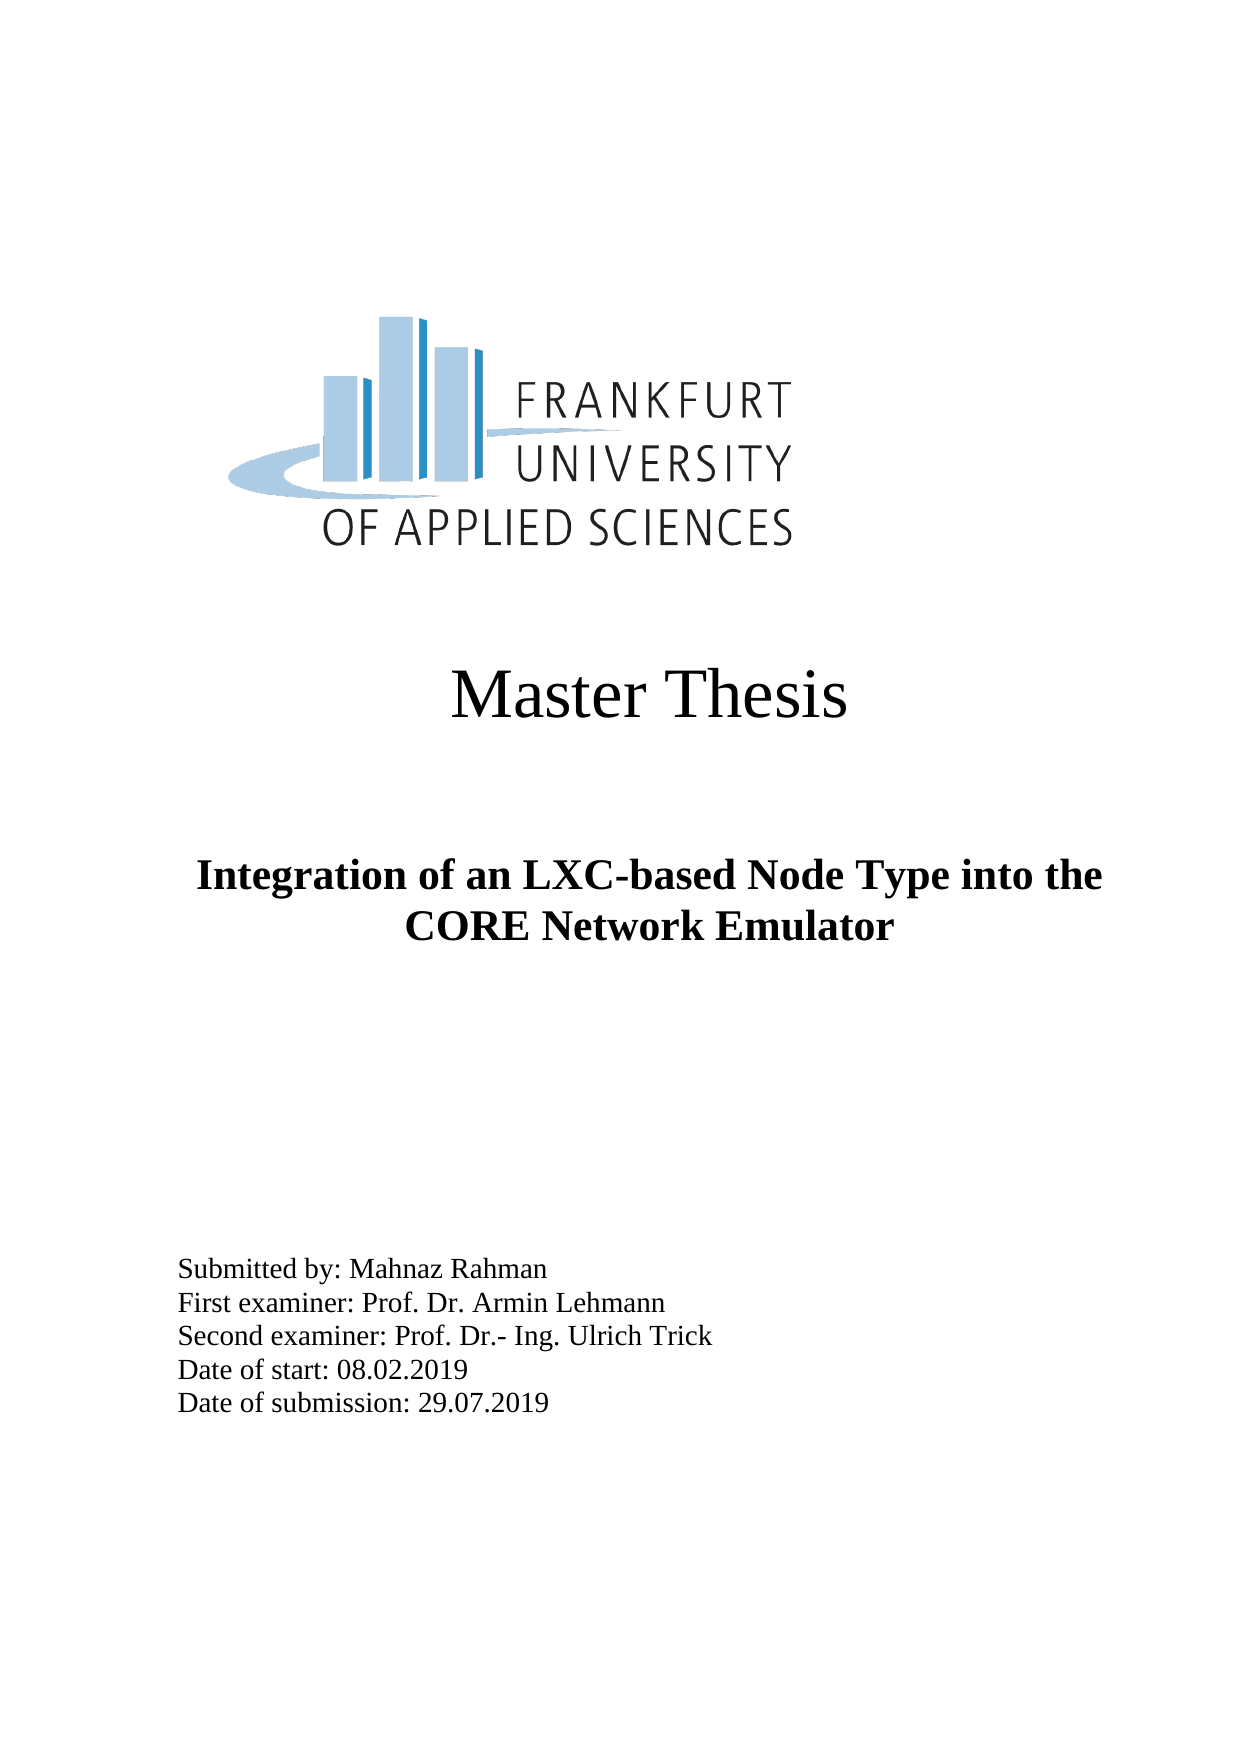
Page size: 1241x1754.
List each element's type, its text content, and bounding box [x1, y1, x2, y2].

text Second examiner: Prof. Dr.- Ing. Ulrich Trick [177, 1318, 1122, 1352]
text Date of start: 08.02.2019 [177, 1352, 1122, 1386]
text First examiner: Prof. Dr. Armin Lehmann [177, 1285, 1122, 1318]
text Submitted by: Mahnaz Rahman [177, 1251, 1122, 1285]
text Integration of an LXC-based Node Type into the CORE Network Emulator [177, 849, 1122, 949]
picture [177, 264, 842, 598]
text Date of submission: 29.07.2019 [177, 1386, 1122, 1419]
text Master Thesis [177, 651, 1122, 733]
